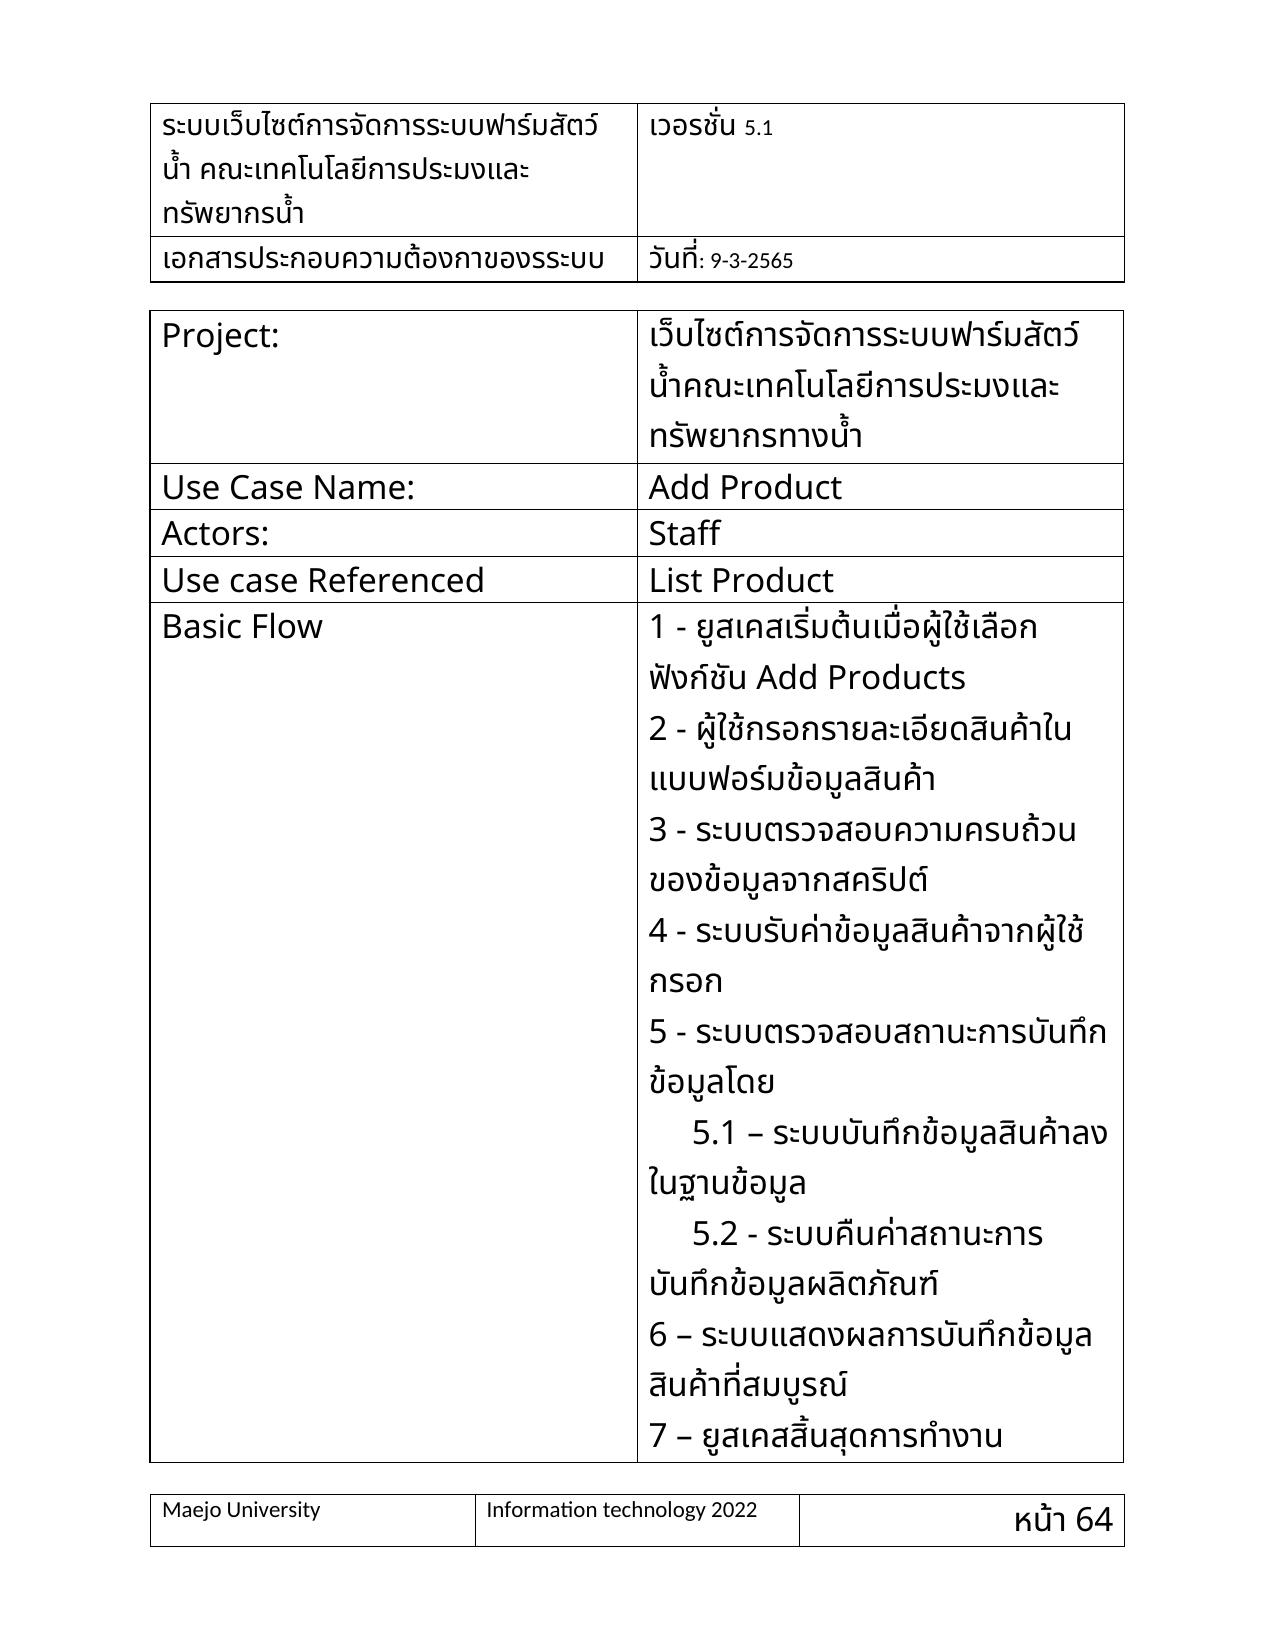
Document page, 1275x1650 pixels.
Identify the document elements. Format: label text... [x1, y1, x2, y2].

table_cell Use Case Name: [151, 464, 637, 509]
table_cell Actors: [151, 510, 637, 556]
table_header Project: [151, 311, 637, 463]
table_header เว็บไซต์การจัดการระบบฟาร์มสัตว์น้ำคณะเทคโนโลยีการประมงและทรัพยากรทางน้ำ [638, 311, 1123, 463]
table_cell Staff [638, 510, 1123, 556]
table_cell Add Product [638, 464, 1123, 509]
table_cell 1 - ยูสเคสเริ่มต้นเมื่อผู้ใช้เลือกฟังก์ชัน Add Products 2 - ผู้ใช้กรอกรายละเอียดสินค้าในแบบฟอร์มข้อมูลสินค้า 3 - ระบบตรวจสอบความครบถ้วนของข้อมูลจากสคริปต์ 4 - ระบบรับค่าข้อมูลสินค้าจากผู้ใช้กรอก 5 - ระบบตรวจสอบสถานะการบันทึกข้อมูลโดย 5.1 – ระบบบันทึกข้อมูลสินค้าลงในฐานข้อมูล 5.2 - ระบบคืนค่าสถานะการบันทึกข้อมูลผลิตภัณฑ์ 6 – ระบบแสดงผลการบันทึกข้อมูลสินค้าที่สมบูรณ์ 7 – ยูสเคสสิ้นสุดการทำงาน [638, 603, 1123, 1462]
table_cell List Product [638, 557, 1123, 602]
table_cell Use case Referenced [151, 557, 637, 602]
table_cell Basic Flow [151, 603, 637, 1462]
